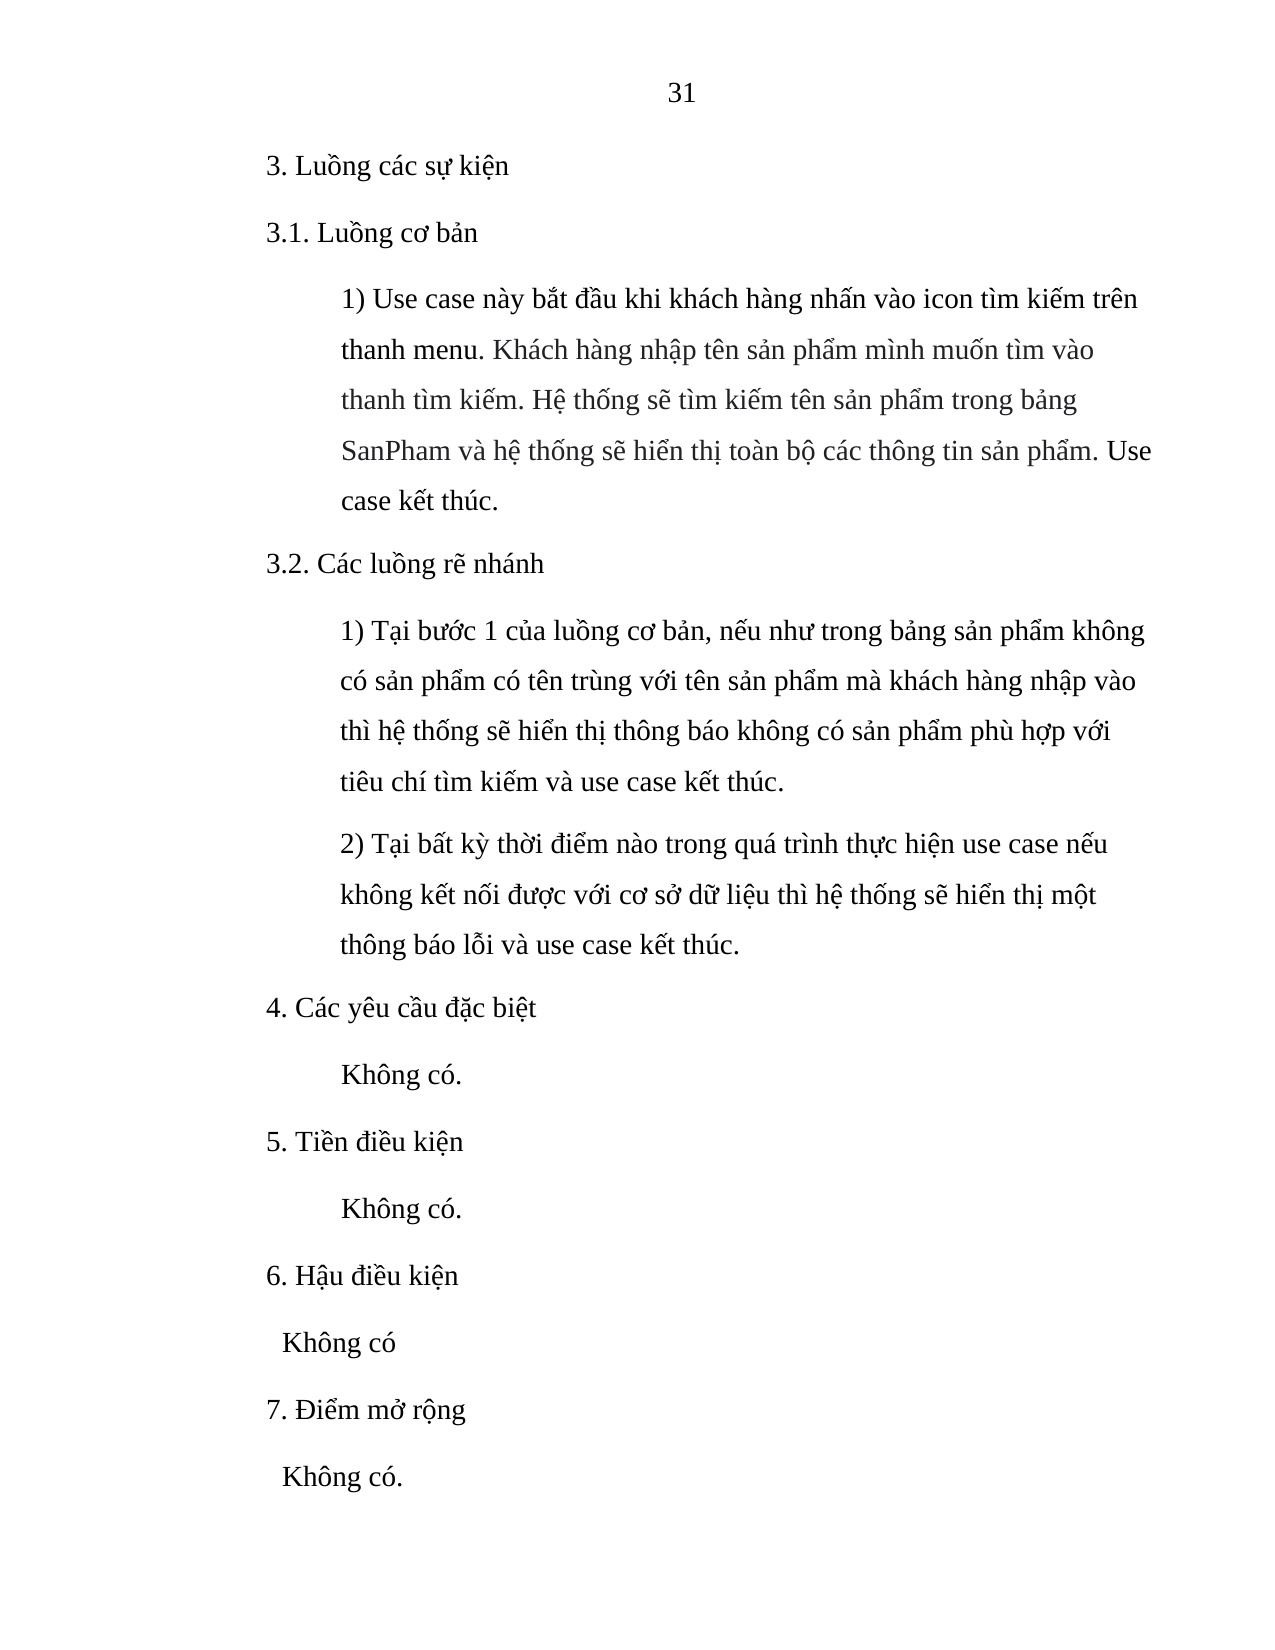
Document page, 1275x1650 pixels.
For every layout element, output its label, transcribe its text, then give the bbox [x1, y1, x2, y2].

text 2) Tại bất kỳ thời điểm nào trong quá trình thực hiện use case nếu không kết nối được với cơ sở dữ liệu thì hệ thống sẽ hiển thị một thông báo lỗi và use case kết thúc. [340, 826, 1157, 961]
text 7. Điểm mở rộng [266, 1392, 1157, 1425]
text 6. Hậu điều kiện [266, 1258, 1157, 1291]
text 1) Use case này bắt đầu khi khách hàng nhấn vào icon tìm kiếm trên thanh menu. Khách hàng nhập tên sản phẩm mình muốn tìm vào thanh tìm kiếm. Hệ thống sẽ tìm kiếm tên sản phẩm trong bảng SanPham và hệ thống sẽ hiển thị toàn bộ các thông tin sản phẩm. Use case kết thúc. [341, 282, 1157, 516]
text 1) Tại bước 1 của luồng cơ bản, nếu như trong bảng sản phẩm không có sản phẩm có tên trùng với tên sản phẩm mà khách hàng nhập vào thì hệ thống sẽ hiển thị thông báo không có sản phẩm phù hợp với tiêu chí tìm kiếm và use case kết thúc. [340, 613, 1157, 797]
text 4. Các yêu cầu đặc biệt [266, 990, 1157, 1023]
text Không có. [341, 1191, 1157, 1224]
text Không có [266, 1325, 1157, 1358]
text Không có. [341, 1057, 1157, 1090]
text 5. Tiền điều kiện [266, 1124, 1157, 1157]
text 3.1. Luồng cơ bản [266, 215, 1157, 248]
text Không có. [266, 1459, 1157, 1492]
text 3. Luồng các sự kiện [266, 148, 1157, 181]
text 3.2. Các luồng rẽ nhánh [266, 546, 1157, 579]
